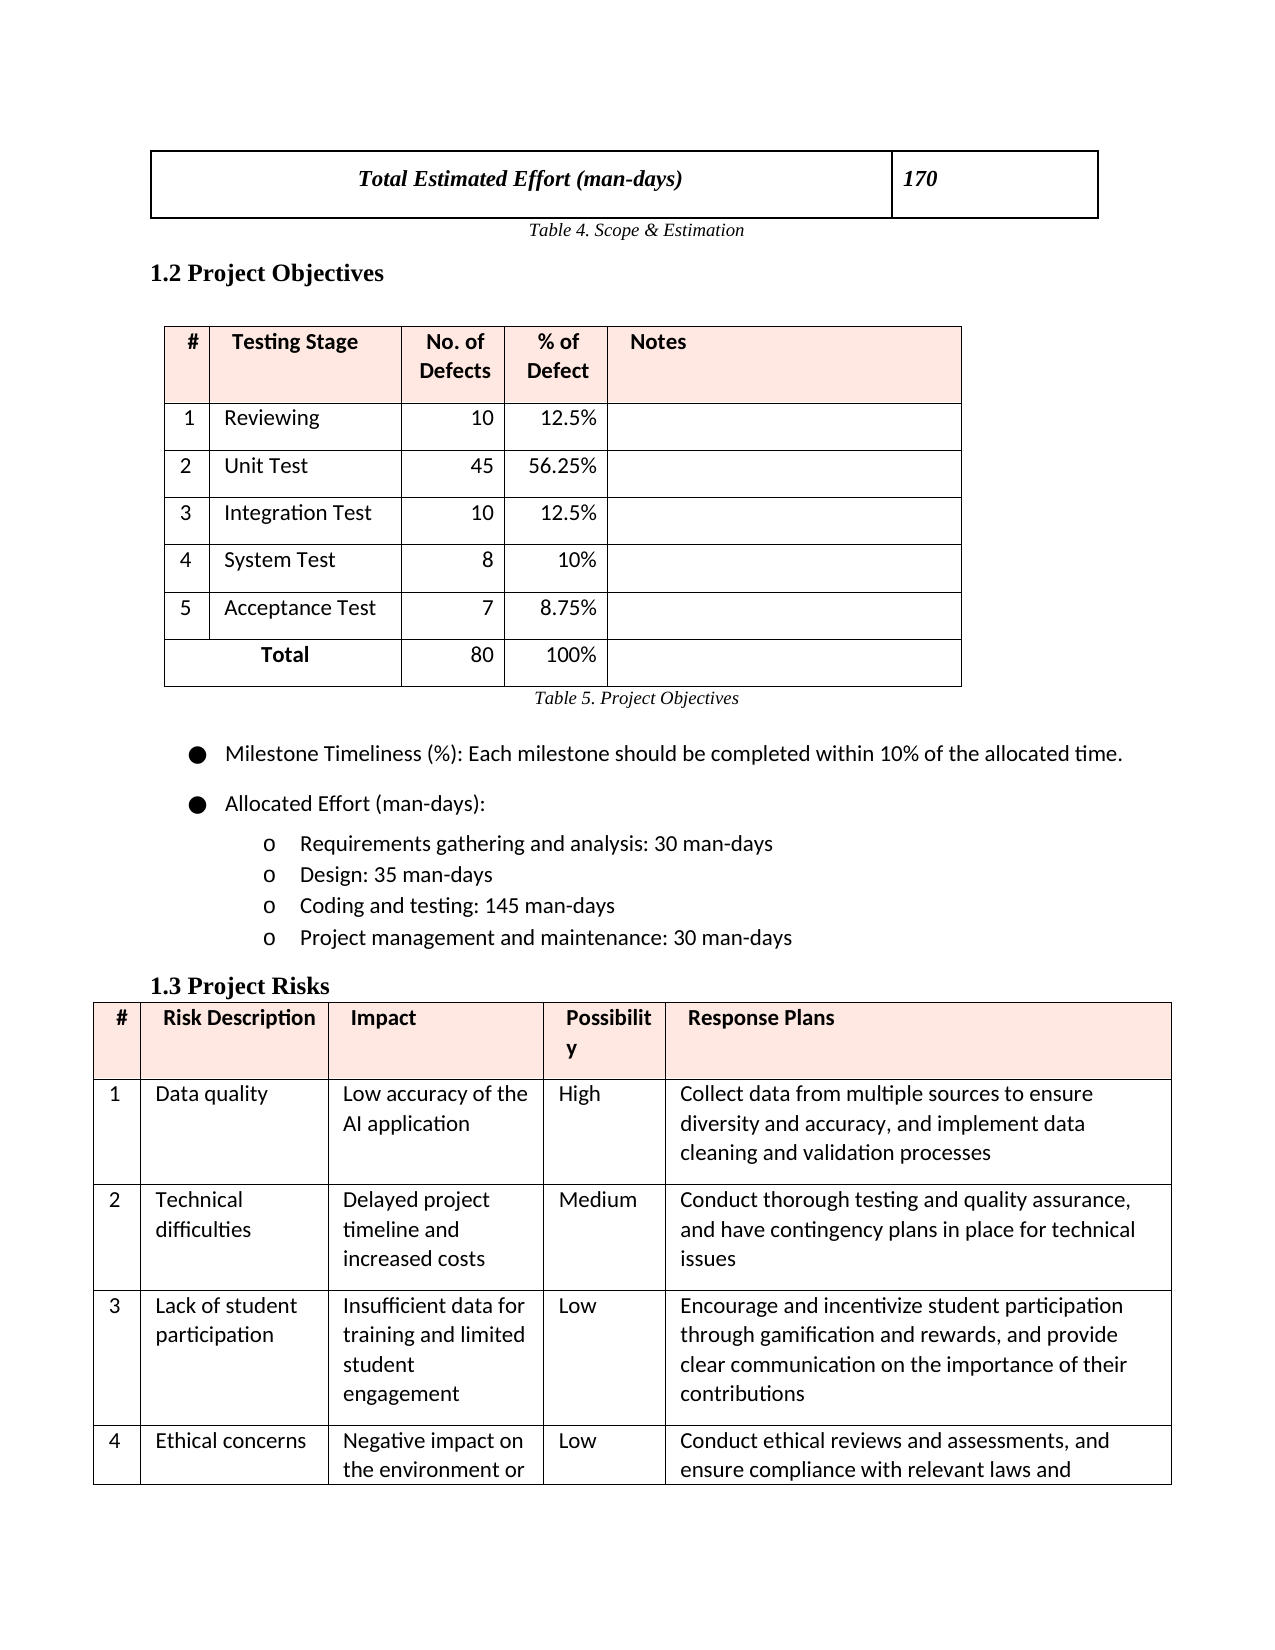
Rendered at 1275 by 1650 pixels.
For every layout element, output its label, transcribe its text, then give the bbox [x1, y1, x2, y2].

table_cell 8.75% [505, 593, 607, 639]
table_cell Data quality [141, 1080, 328, 1184]
table_cell 2 [165, 451, 209, 497]
table_cell 5 [165, 593, 209, 639]
table_cell Total [165, 640, 401, 686]
table_cell 170 [893, 152, 1097, 217]
table_cell Integration Test [210, 498, 401, 544]
table_cell [608, 451, 961, 497]
table_cell 2 [94, 1185, 140, 1290]
table_cell 8 [402, 545, 504, 592]
table_cell Collect data from multiple sources to ensure diversity and accuracy, and implement data cleaning and validation processes [666, 1080, 1171, 1184]
table_cell 1 [165, 404, 209, 450]
table_cell High [544, 1080, 665, 1184]
table_header Possibility [544, 1003, 665, 1078]
table_header Response Plans [666, 1003, 1171, 1078]
table_cell Insufficient data for training and limited student engagement [329, 1291, 543, 1425]
table_cell System Test [210, 545, 401, 592]
table_cell 10% [505, 545, 607, 592]
table_header No. of Defects [402, 327, 504, 402]
text Table 5. Project Objectives [150, 687, 1125, 709]
table_cell [608, 404, 961, 450]
table_cell [608, 593, 961, 639]
table_cell 4 [94, 1426, 140, 1483]
table_header Notes [608, 327, 961, 402]
table_cell 7 [402, 593, 504, 639]
table_cell Ethical concerns [141, 1426, 328, 1483]
table_cell Total Estimated Effort (man-days) [152, 152, 891, 217]
list Project management and maintenance: 30 man-days [262, 923, 1125, 952]
table_cell 12.5% [505, 498, 607, 544]
table_cell 3 [94, 1291, 140, 1425]
list Design: 35 man-days [262, 860, 1125, 889]
list Requirements gathering and analysis: 30 man-days [262, 829, 1125, 858]
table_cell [329, 1426, 543, 1483]
table_header # [165, 327, 209, 402]
table_cell 4 [165, 545, 209, 592]
list Milestone Timeliness (%): Each milestone should be completed within 10% of the allocated time. [187, 727, 1125, 774]
table_cell Acceptance Test [210, 593, 401, 639]
table_cell Encourage and incentivize student participation through gamification and rewards, and provide clear communication on the importance of their contributions [666, 1291, 1171, 1425]
table_cell Delayed project timeline and increased costs [329, 1185, 543, 1290]
table_cell Lack of student participation [141, 1291, 328, 1425]
table_cell Medium [544, 1185, 665, 1290]
table_cell 1 [94, 1080, 140, 1184]
table_cell 100% [505, 640, 607, 686]
text Table 4. Scope & Estimation [150, 219, 1125, 240]
table_cell Low accuracy of the AI application [329, 1080, 543, 1184]
table_cell Conduct thorough testing and quality assurance, and have contingency plans in place for technical issues [666, 1185, 1171, 1290]
table_header Risk Description [141, 1003, 328, 1078]
table_cell Low [544, 1291, 665, 1425]
table_cell 45 [402, 451, 504, 497]
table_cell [666, 1426, 1171, 1483]
subtitle 1.3 Project Risks [150, 971, 1125, 1000]
table_cell 12.5% [505, 404, 607, 450]
table_header # [94, 1003, 140, 1078]
list Allocated Effort (man-days): [187, 778, 1125, 825]
table_header Testing Stage [210, 327, 401, 402]
table_cell [608, 640, 961, 686]
table_cell [608, 498, 961, 544]
table_header % of Defect [505, 327, 607, 402]
table_cell 10 [402, 498, 504, 544]
table_cell Low [544, 1426, 665, 1483]
table_cell 56.25% [505, 451, 607, 497]
table_header Impact [329, 1003, 543, 1078]
table_cell 3 [165, 498, 209, 544]
subtitle 1.2 Project Objectives [150, 258, 1125, 287]
list Coding and testing: 145 man-days [262, 892, 1125, 921]
table_cell 80 [402, 640, 504, 686]
table_cell Reviewing [210, 404, 401, 450]
table_cell Technical difficulties [141, 1185, 328, 1290]
table_cell Unit Test [210, 451, 401, 497]
table_cell [608, 545, 961, 592]
table_cell 10 [402, 404, 504, 450]
